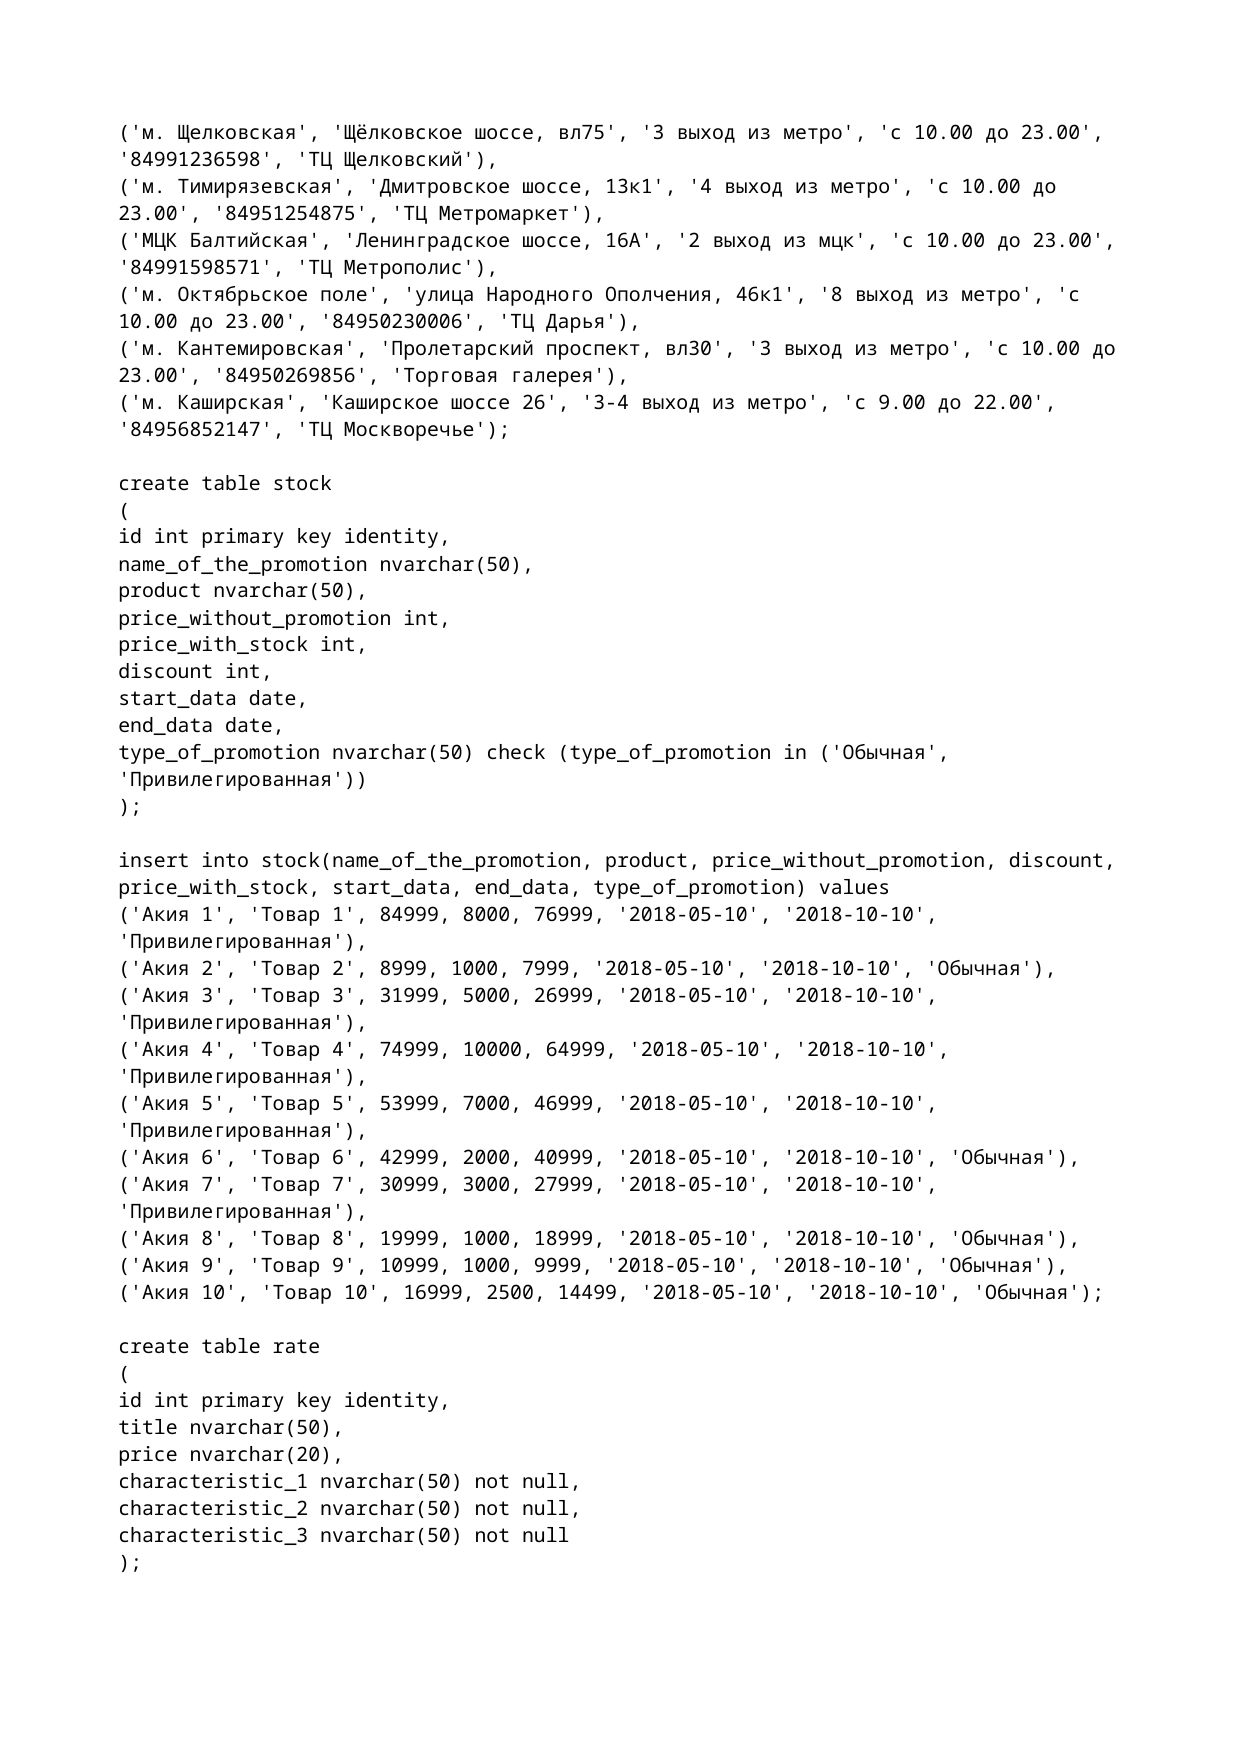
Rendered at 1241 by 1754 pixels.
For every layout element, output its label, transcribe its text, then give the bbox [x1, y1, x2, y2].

text start_data date, [118, 685, 1122, 712]
text ('Акия 3', 'Товар 3', 31999, 5000, 26999, '2018-05-10', '2018-10-10', 'Привилегированная'), [118, 981, 1122, 1035]
text ('Акия 5', 'Товар 5', 53999, 7000, 46999, '2018-05-10', '2018-10-10', 'Привилегированная'), [118, 1089, 1122, 1143]
text ('Акия 7', 'Товар 7', 30999, 3000, 27999, '2018-05-10', '2018-10-10', 'Привилегированная'), [118, 1170, 1122, 1224]
text ('МЦК Балтийская', 'Ленинградское шоссе, 16А', '2 выход из мцк', 'с 10.00 до 23.00', '84991598571', 'ТЦ Метрополис'), [118, 226, 1122, 280]
text ('Акия 8', 'Товар 8', 19999, 1000, 18999, '2018-05-10', '2018-10-10', 'Обычная'), [118, 1224, 1122, 1251]
text price_without_promotion int, [118, 604, 1122, 631]
text characteristic_2 nvarchar(50) not null, [118, 1494, 1122, 1521]
text ('м. Каширская', 'Каширское шоссе 26', '3-4 выход из метро', 'с 9.00 до 22.00', '84956852147', 'ТЦ Москворечье'); [118, 388, 1122, 442]
text ( [118, 1359, 1122, 1386]
text ('Акия 4', 'Товар 4', 74999, 10000, 64999, '2018-05-10', '2018-10-10', 'Привилегированная'), [118, 1035, 1122, 1089]
text end_data date, [118, 712, 1122, 739]
text ('м. Щелковская', 'Щёлковское шоссе, вл75', '3 выход из метро', 'с 10.00 до 23.00', '84991236598', 'ТЦ Щелковский'), [118, 118, 1122, 172]
text ('м. Тимирязевская', 'Дмитровское шоссе, 13к1', '4 выход из метро', 'с 10.00 до 23.00', '84951254875', 'ТЦ Метромаркет'), [118, 172, 1122, 226]
text name_of_the_promotion nvarchar(50), [118, 550, 1122, 577]
text ( [118, 496, 1122, 523]
text type_of_promotion nvarchar(50) check (type_of_promotion in ('Обычная', 'Привилегированная')) [118, 739, 1122, 793]
text characteristic_1 nvarchar(50) not null, [118, 1467, 1122, 1494]
text ('м. Кантемировская', 'Пролетарский проспект, вл30', '3 выход из метро', 'с 10.00 до 23.00', '84950269856', 'Торговая галерея'), [118, 334, 1122, 388]
text ('м. Октябрьское поле', 'улица Народного Ополчения, 46к1', '8 выход из метро', 'с 10.00 до 23.00', '84950230006', 'ТЦ Дарья'), [118, 280, 1122, 334]
text characteristic_3 nvarchar(50) not null [118, 1521, 1122, 1548]
text discount int, [118, 658, 1122, 685]
text ('Акия 9', 'Товар 9', 10999, 1000, 9999, '2018-05-10', '2018-10-10', 'Обычная'), [118, 1251, 1122, 1278]
text ); [118, 793, 1122, 819]
text create table stock [118, 469, 1122, 496]
text price_with_stock int, [118, 631, 1122, 658]
text ); [118, 1548, 1122, 1575]
text ('Акия 10', 'Товар 10', 16999, 2500, 14499, '2018-05-10', '2018-10-10', 'Обычная'); [118, 1278, 1122, 1305]
text insert into stock(name_of_the_promotion, product, price_without_promotion, discount, price_with_stock, start_data, end_data, type_of_promotion) values [118, 847, 1122, 901]
text product nvarchar(50), [118, 577, 1122, 604]
text price nvarchar(20), [118, 1440, 1122, 1467]
text create table rate [118, 1332, 1122, 1359]
text ('Акия 1', 'Товар 1', 84999, 8000, 76999, '2018-05-10', '2018-10-10', 'Привилегированная'), [118, 901, 1122, 954]
text ('Акия 2', 'Товар 2', 8999, 1000, 7999, '2018-05-10', '2018-10-10', 'Обычная'), [118, 954, 1122, 981]
text id int primary key identity, [118, 1386, 1122, 1413]
text id int primary key identity, [118, 523, 1122, 550]
text ('Акия 6', 'Товар 6', 42999, 2000, 40999, '2018-05-10', '2018-10-10', 'Обычная'), [118, 1143, 1122, 1170]
text title nvarchar(50), [118, 1413, 1122, 1440]
